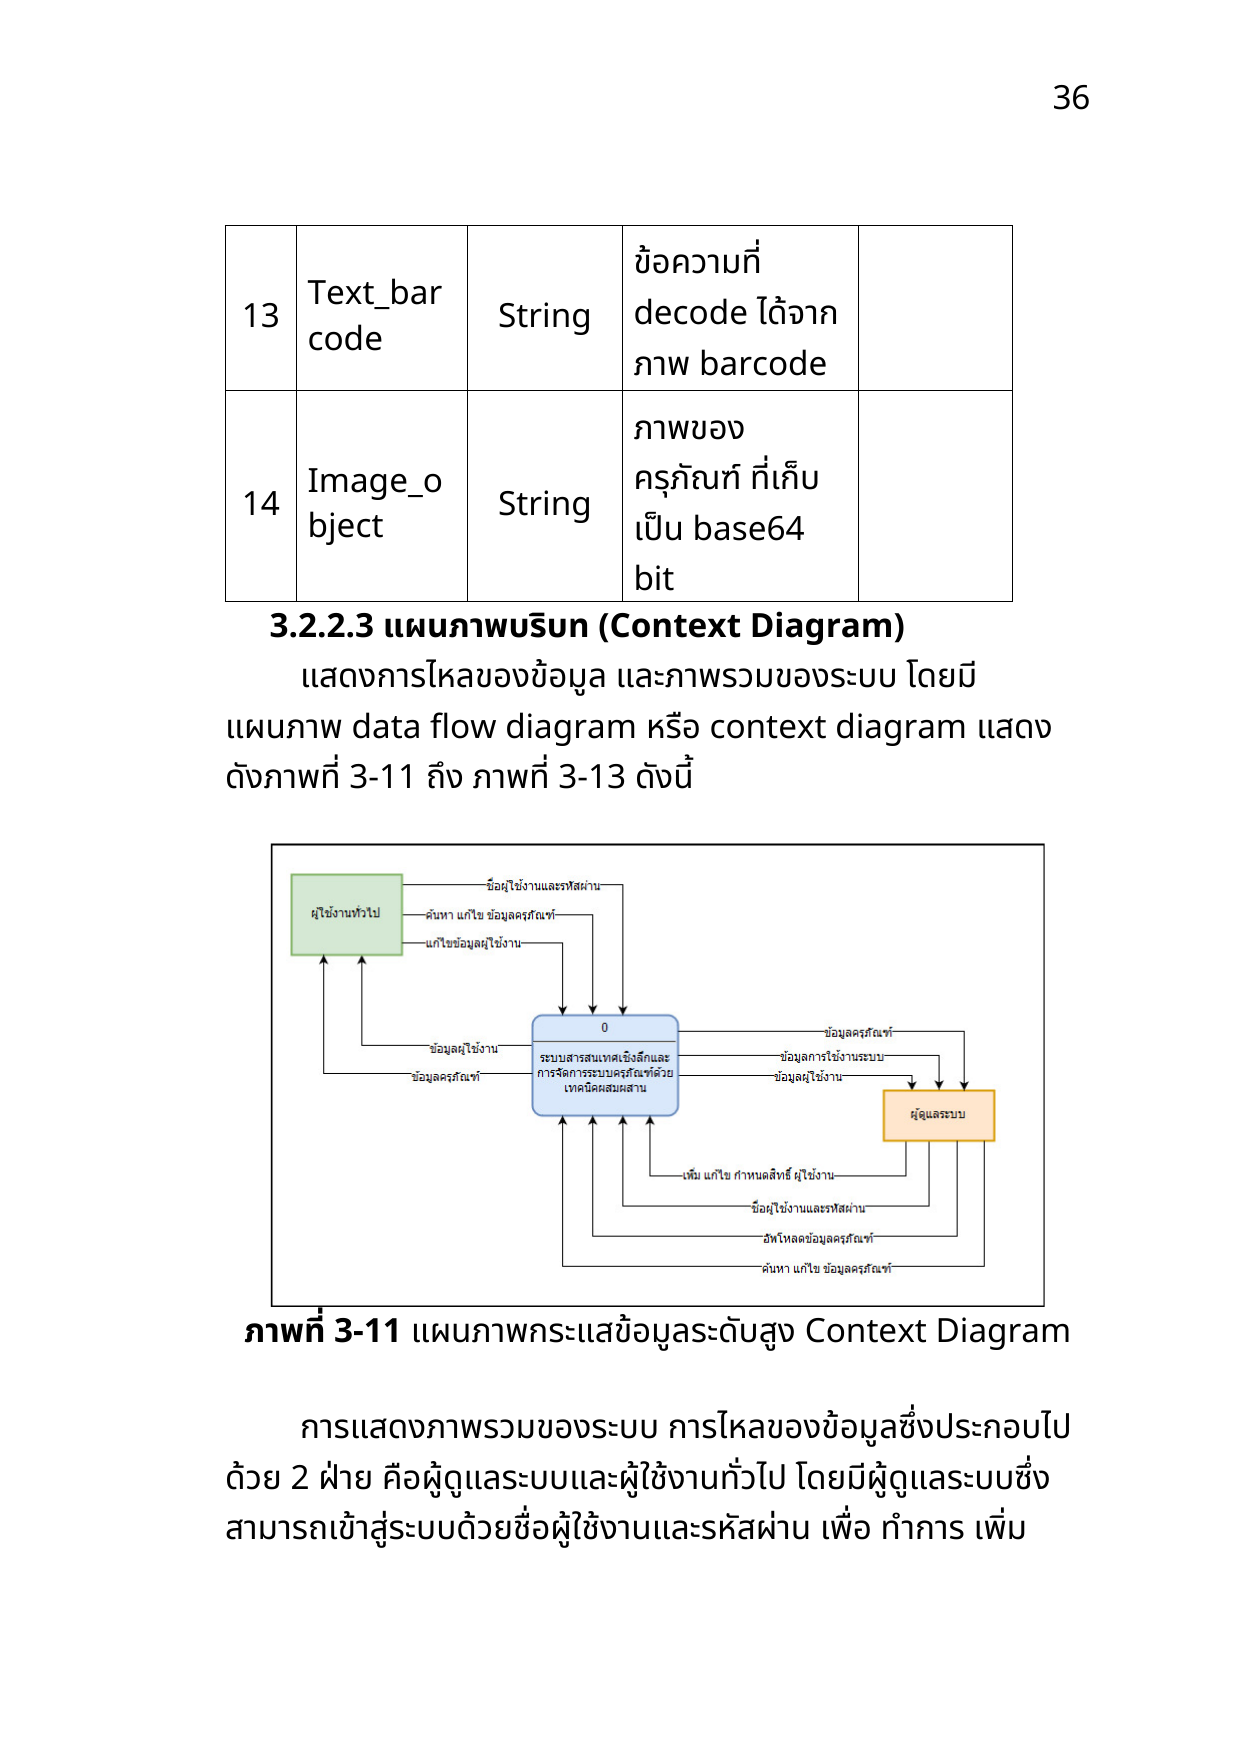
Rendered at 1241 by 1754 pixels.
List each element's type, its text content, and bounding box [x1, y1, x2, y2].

table_cell ข้อความที่ decode ได้จากภาพ barcode [623, 226, 858, 390]
table_cell [859, 226, 1012, 390]
table_cell Image_object [297, 391, 467, 601]
text 3.2.2.3 แผนภาพบริบท (Context Diagram) [225, 602, 1090, 652]
table_cell Text_barcode [297, 226, 467, 390]
table_cell String [468, 391, 622, 601]
table_cell 13 [226, 226, 296, 390]
text ภาพที่ 3-11 แผนภาพกระแสข้อมูลระดับสูง Context Diagram [225, 1307, 1090, 1358]
table_cell 14 [226, 391, 296, 601]
text แสดงการไหลของข้อมูล และภาพรวมของระบบ โดยมีแผนภาพ data flow diagram หรือ context diagram แสดงดังภาพที่ 3-11 ถึง ภาพที่ 3-13 ดังนี้ [225, 652, 1090, 804]
table_cell ภาพของครุภัณฑ์ ที่เก็บเป็น base64 bit [623, 391, 858, 601]
picture [270, 843, 1045, 1307]
table_cell [859, 391, 1012, 601]
table_cell String [468, 226, 622, 390]
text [225, 1403, 1090, 1554]
